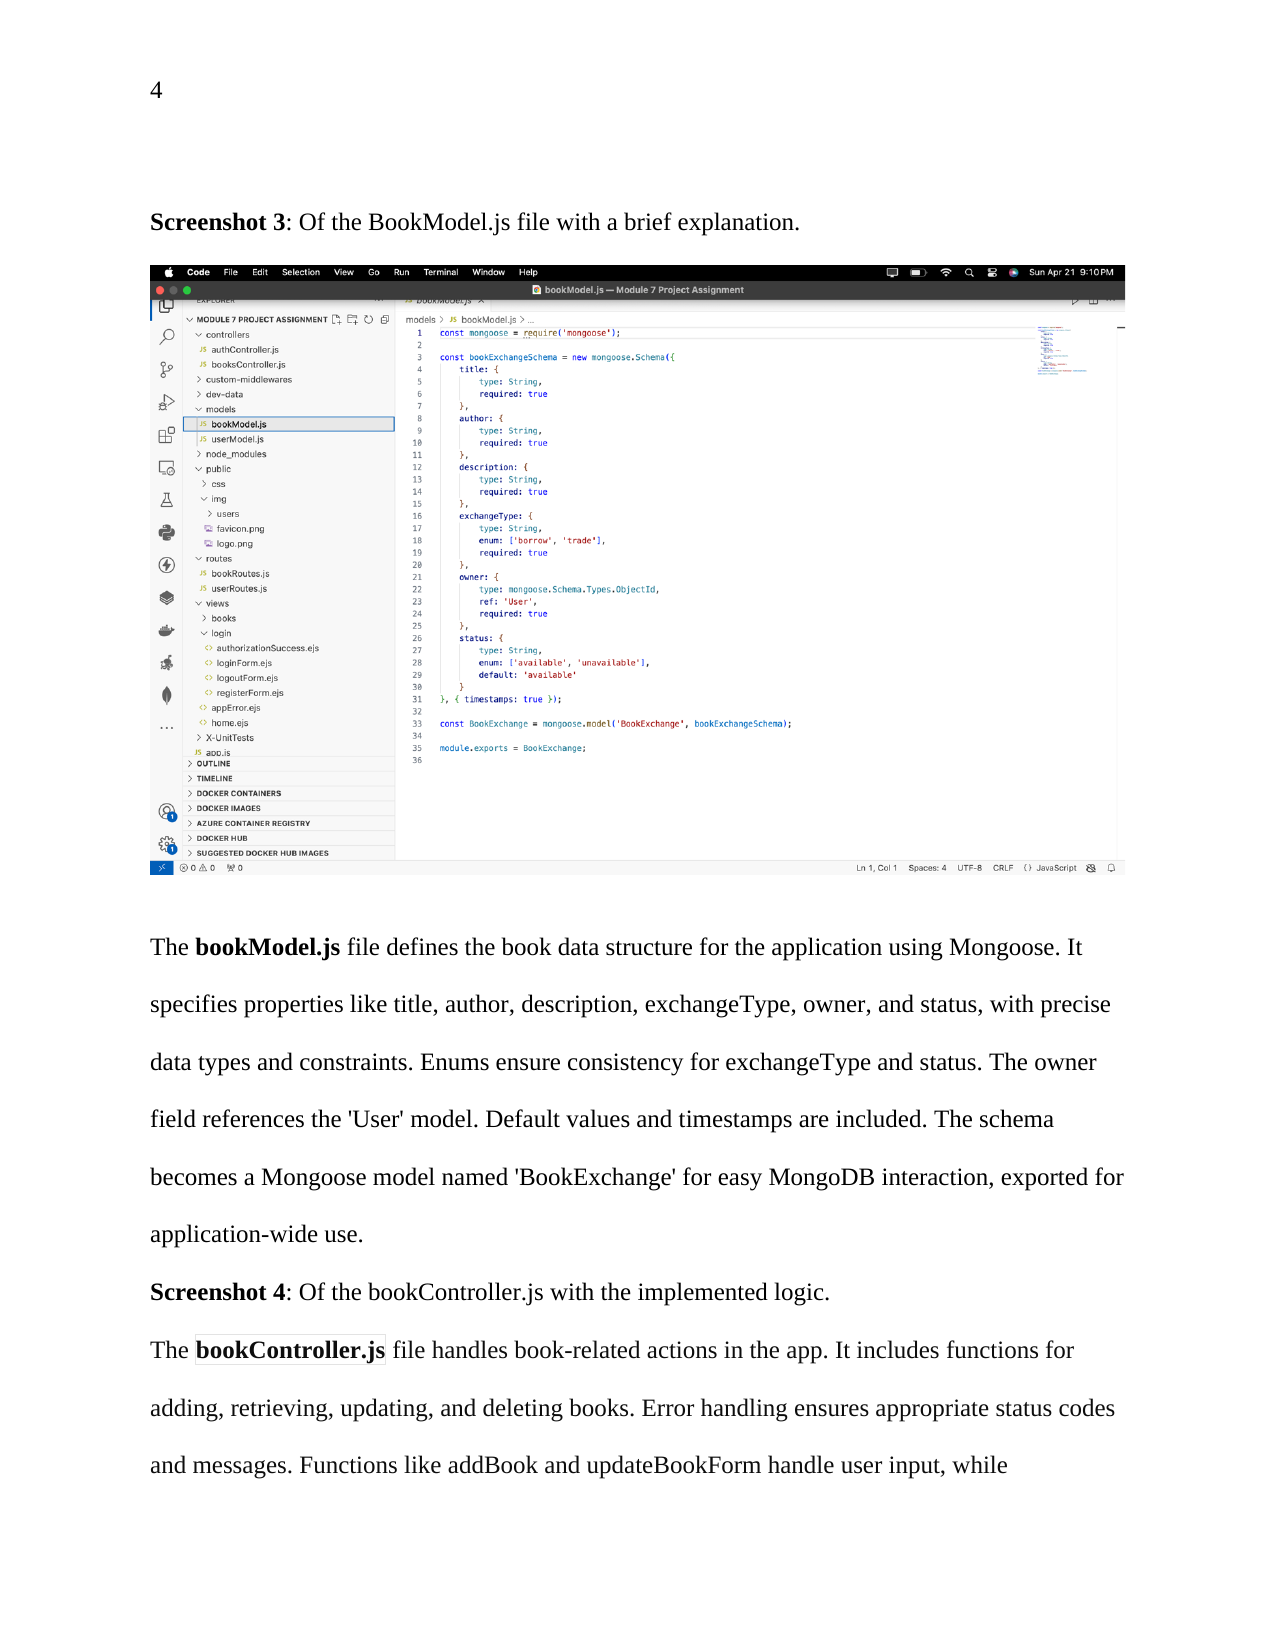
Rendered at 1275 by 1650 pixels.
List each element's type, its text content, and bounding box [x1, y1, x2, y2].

text Screenshot 4: Of the bookController.js with the implemented logic. [150, 1277, 1125, 1306]
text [150, 1334, 1125, 1479]
picture [150, 265, 1125, 875]
text Screenshot 3: Of the BookModel.js file with a brief explanation. [150, 207, 1125, 236]
text The bookModel.js file defines the book data structure for the application using Mongoose. It specifies properties like title, author, description, exchangeType, owner, and status, with precise data types and constraints. Enums ensure consistency for exchangeType and status. The owner field references the 'User' model. Default values and timestamps are included. The schema becomes a Mongoose model named 'BookExchange' for easy MongoDB interaction, exported for application-wide use. [150, 875, 1125, 1248]
